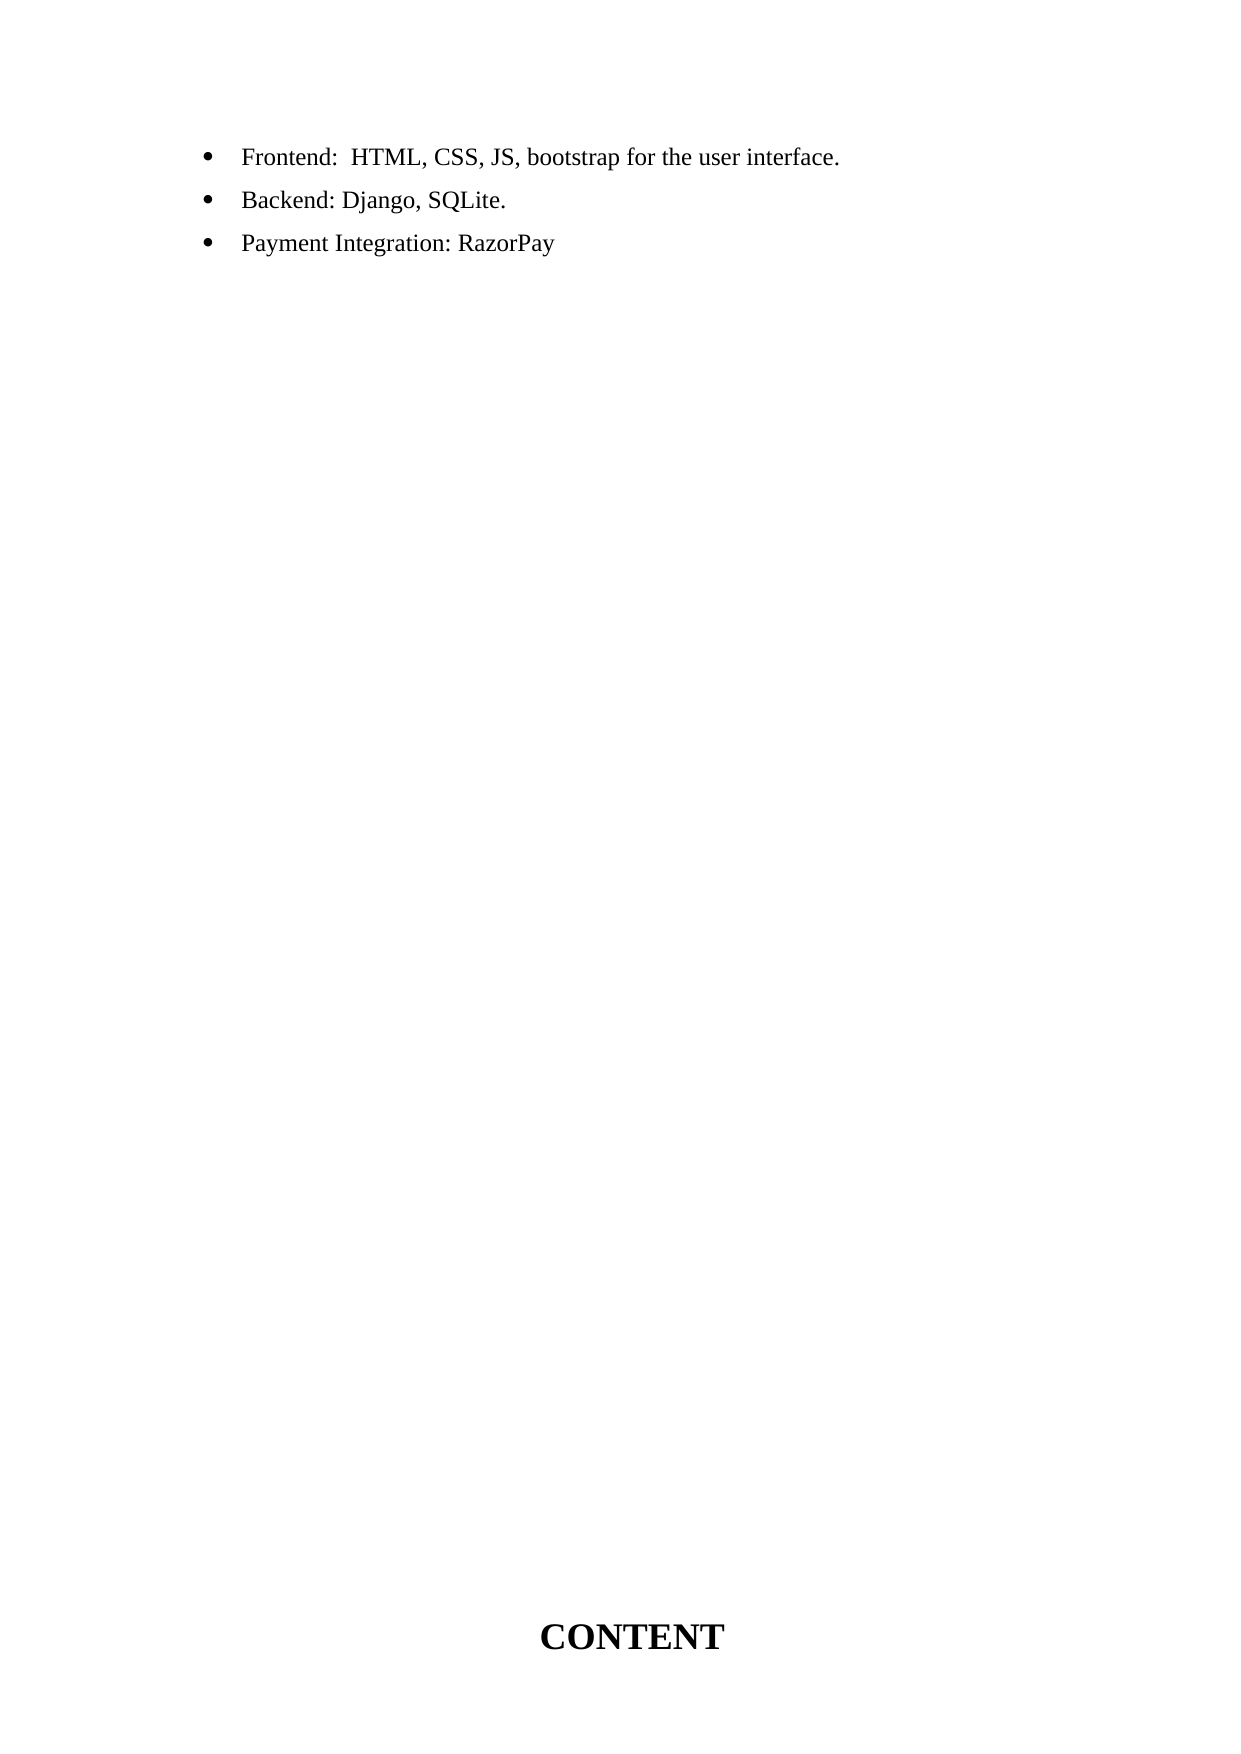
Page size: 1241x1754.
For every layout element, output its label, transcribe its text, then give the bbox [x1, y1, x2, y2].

list Frontend: HTML, CSS, JS, bootstrap for the user interface. [203, 142, 1081, 170]
list Backend: Django, SQLite. [203, 185, 1081, 213]
text CONTENT [62, 1614, 995, 1657]
list Payment Integration: RazorPay [203, 228, 1081, 257]
